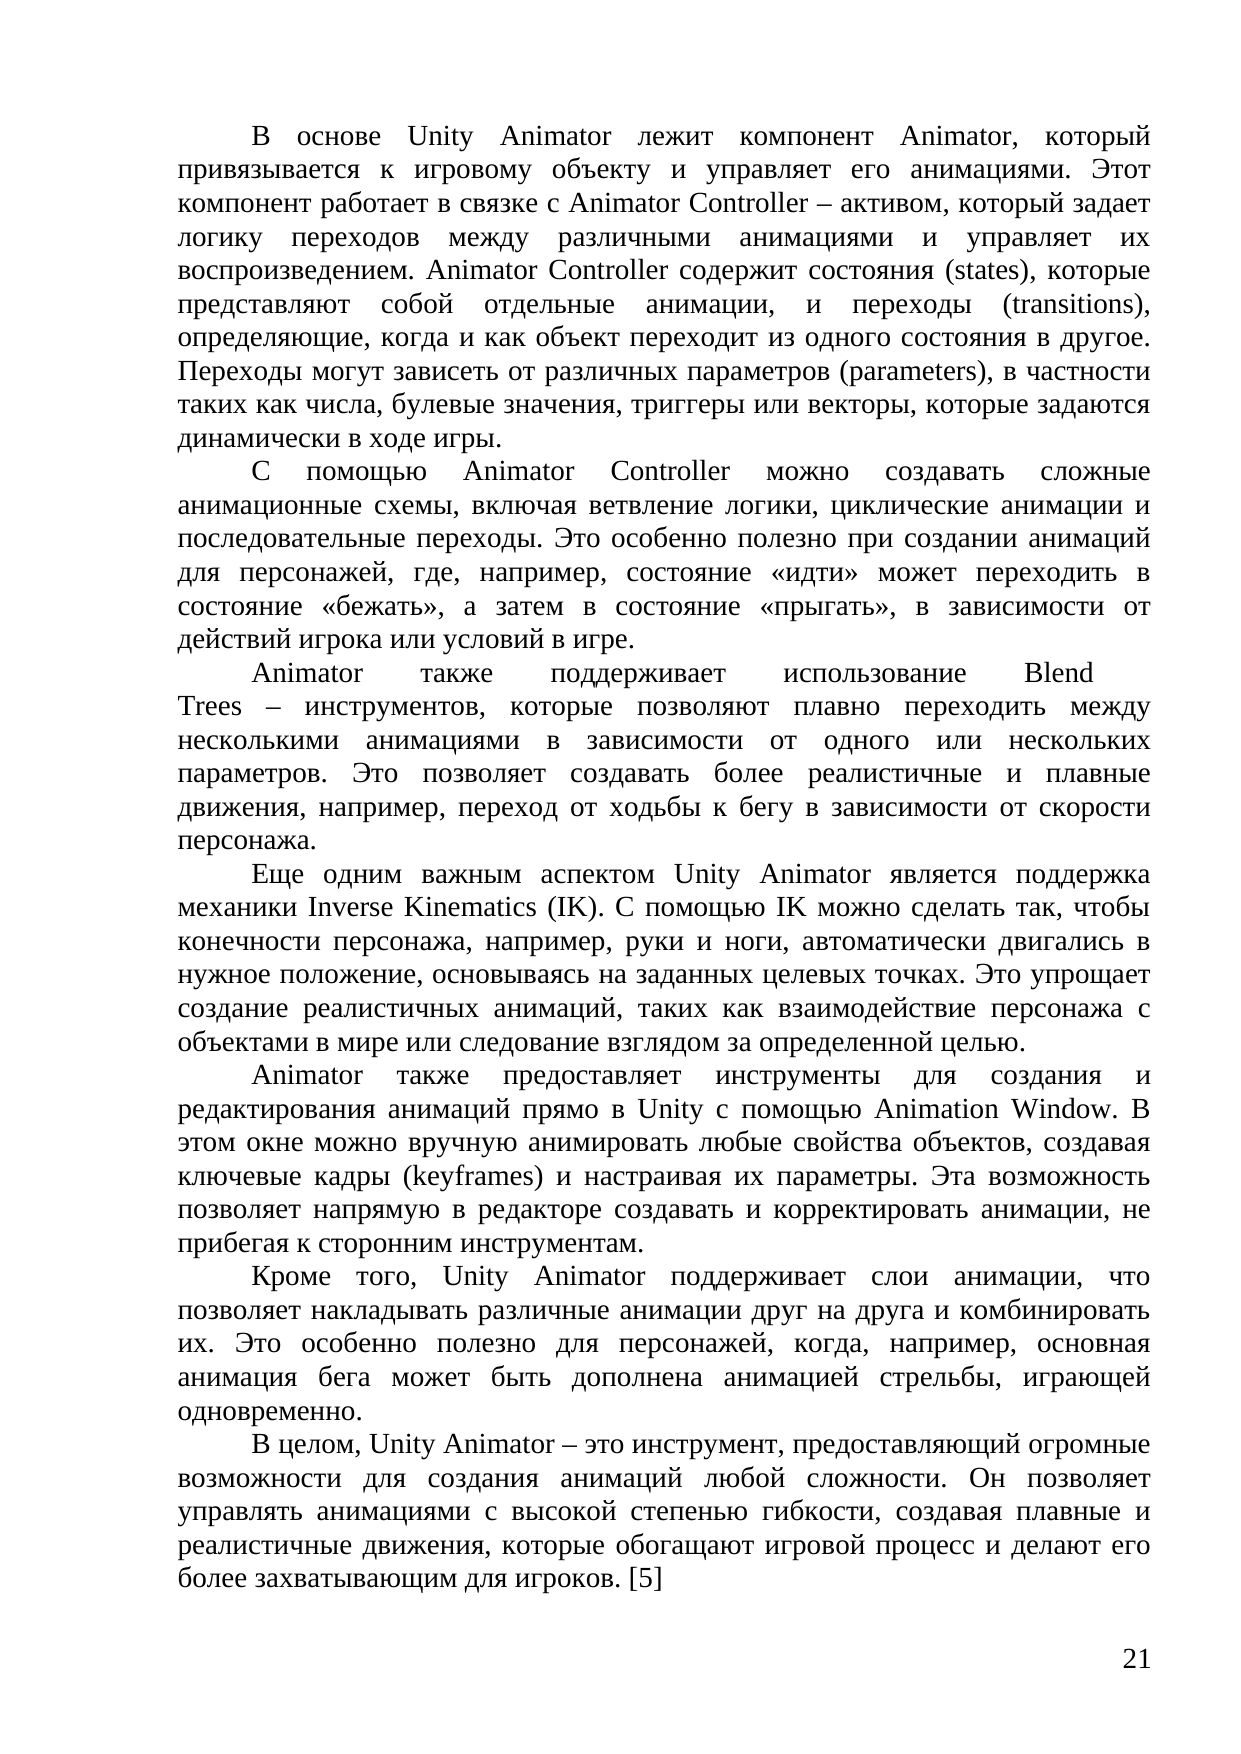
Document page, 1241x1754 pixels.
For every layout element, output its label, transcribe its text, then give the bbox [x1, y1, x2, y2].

text Animator также поддерживает использование Blend Trees – инструментов, которые позволяют плавно переходить между несколькими анимациями в зависимости от одного или нескольких параметров. Это позволяет создавать более реалистичные и плавные движения, например, переход от ходьбы к бегу в зависимости от скорости персонажа. [177, 655, 1152, 856]
text Еще одним важным аспектом Unity Animator является поддержка механики Inverse Kinematics (IK). С помощью IK можно сделать так, чтобы конечности персонажа, например, руки и ноги, автоматически двигались в нужное положение, основываясь на заданных целевых точках. Это упрощает создание реалистичных анимаций, таких как взаимодействие персонажа с объектами в мире или следование взглядом за определенной целью. [177, 856, 1152, 1057]
text Animator также предоставляет инструменты для создания и редактирования анимаций прямо в Unity с помощью Animation Window. В этом окне можно вручную анимировать любые свойства объектов, создавая ключевые кадры (keyframes) и настраивая их параметры. Эта возможность позволяет напрямую в редакторе создавать и корректировать анимации, не прибегая к сторонним инструментам. [177, 1057, 1152, 1258]
text Кроме того, Unity Animator поддерживает слои анимации, что позволяет накладывать различные анимации друг на друга и комбинировать их. Это особенно полезно для персонажей, когда, например, основная анимация бега может быть дополнена анимацией стрельбы, играющей одновременно. [177, 1258, 1152, 1426]
text В основе Unity Animator лежит компонент Animator, который привязывается к игровому объекту и управляет его анимациями. Этот компонент работает в связке с Animator Controller – активом, который задает логику переходов между различными анимациями и управляет их воспроизведением. Animator Controller содержит состояния (states), которые представляют собой отдельные анимации, и переходы (transitions), определяющие, когда и как объект переходит из одного состояния в другое. Переходы могут зависеть от различных параметров (parameters), в частности таких как числа, булевые значения, триггеры или векторы, которые задаются динамически в ходе игры. [177, 118, 1152, 453]
text В целом, Unity Animator – это инструмент, предоставляющий огромные возможности для создания анимаций любой сложности. Он позволяет управлять анимациями с высокой степенью гибкости, создавая плавные и реалистичные движения, которые обогащают игровой процесс и делают его более захватывающим для игроков. [5] [177, 1426, 1152, 1594]
text С помощью Animator Controller можно создавать сложные анимационные схемы, включая ветвление логики, циклические анимации и последовательные переходы. Это особенно полезно при создании анимаций для персонажей, где, например, состояние «идти» может переходить в состояние «бежать», а затем в состояние «прыгать», в зависимости от действий игрока или условий в игре. [177, 453, 1152, 655]
